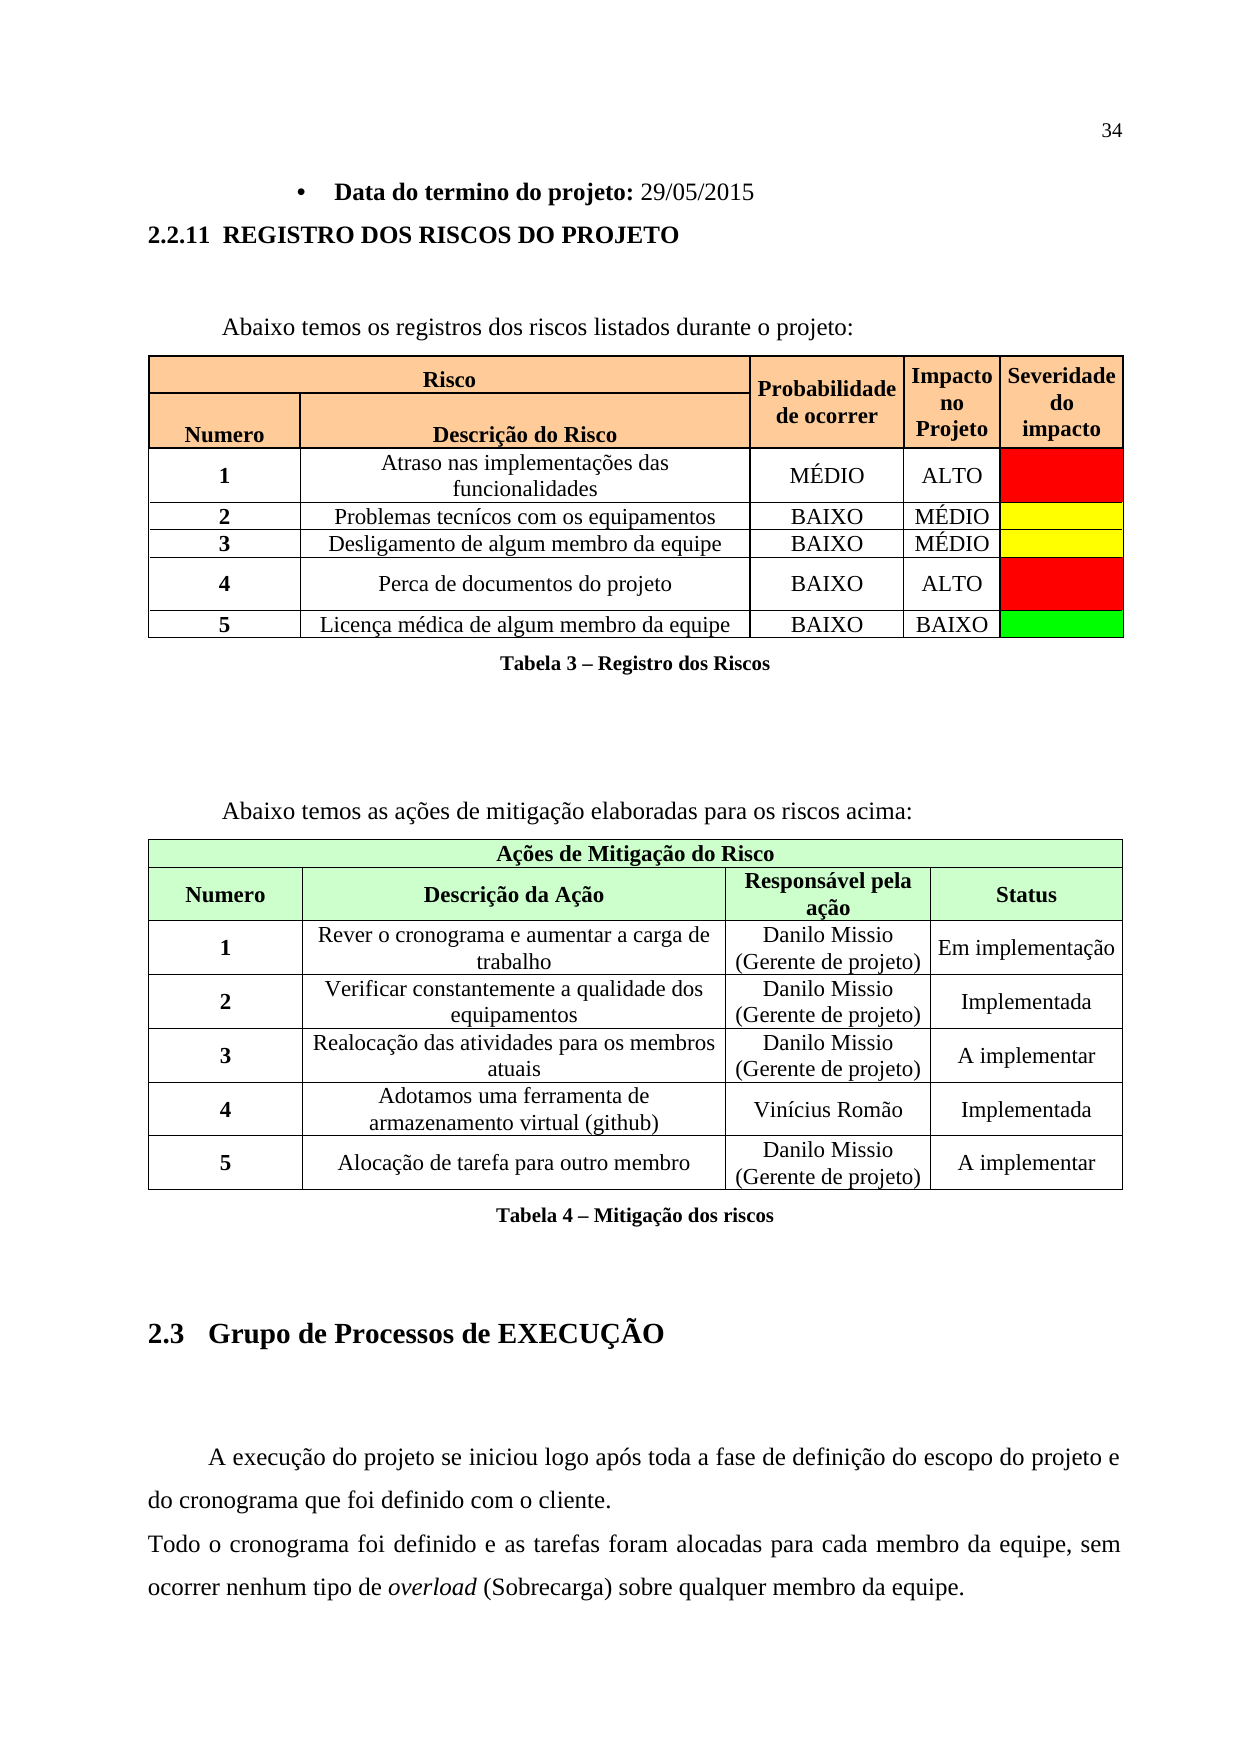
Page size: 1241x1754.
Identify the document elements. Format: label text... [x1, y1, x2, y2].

table_cell 1 [149, 921, 302, 974]
table_cell Rever o cronograma e aumentar a carga de trabalho [303, 921, 725, 974]
subtitle REGISTRO DOS RISCOS DO PROJETO [148, 220, 1122, 249]
text Abaixo temos os registros dos riscos listados durante o projeto: [222, 312, 1122, 340]
table_cell Numero [149, 868, 302, 920]
table_cell BAIXO [751, 611, 903, 637]
table_cell Alocação de tarefa para outro membro [303, 1136, 725, 1189]
text Todo o cronograma foi definido e as tarefas foram alocadas para cada membro da equipe, sem ocorrer nenhum tipo de overload (Sobrecarga) sobre qualquer membro da equipe. [148, 1529, 1122, 1601]
table_cell BAIXO [904, 611, 999, 637]
table_header Probabilidade de ocorrer [751, 357, 903, 447]
table_cell [1001, 449, 1123, 502]
table_cell Adotamos uma ferramenta de armazenamento virtual (github) [303, 1083, 725, 1135]
table_cell 4 [149, 557, 300, 610]
table_cell Descrição do Risco [301, 394, 749, 447]
table_cell 2 [149, 502, 300, 529]
table_header Severidade do impacto [1001, 357, 1122, 447]
table_cell Numero [150, 394, 299, 447]
table_cell MÉDIO [751, 449, 903, 502]
table_cell Perca de documentos do projeto [301, 558, 749, 610]
table_cell Descrição da Ação [303, 868, 725, 920]
table_cell ALTO [904, 449, 999, 502]
table_cell ALTO [904, 558, 999, 610]
table_cell 5 [149, 1136, 302, 1189]
table_cell Realocação das atividades para os membros atuais [303, 1029, 725, 1082]
table_cell 1 [149, 449, 300, 502]
table_cell 5 [149, 610, 300, 637]
table_cell Atraso nas implementações das funcionalidades [301, 449, 749, 502]
table_cell Verificar constantemente a qualidade dos equipamentos [303, 975, 725, 1028]
table_cell MÉDIO [904, 503, 999, 529]
table_cell BAIXO [751, 530, 903, 557]
table_cell MÉDIO [904, 530, 999, 557]
table_cell [1001, 502, 1123, 529]
table_cell Danilo Missio (Gerente de projeto) [726, 1136, 930, 1189]
table_cell Responsável pela ação [726, 868, 930, 920]
text Abaixo temos as ações de mitigação elaboradas para os riscos acima: [222, 796, 1122, 825]
table_cell 3 [149, 1029, 302, 1082]
table_cell Vinícius Romão [726, 1083, 930, 1135]
table_cell Problemas tecnícos com os equipamentos [301, 503, 749, 529]
table_cell 2 [149, 975, 302, 1028]
subtitle Grupo de Processos de EXECUÇÃO [148, 1316, 1122, 1349]
table_cell Danilo Missio (Gerente de projeto) [726, 921, 930, 974]
table_cell BAIXO [751, 503, 903, 529]
table_cell Em implementação [931, 921, 1122, 974]
table_header Risco [150, 357, 749, 392]
table_cell Status [931, 868, 1122, 920]
table_cell Danilo Missio (Gerente de projeto) [726, 1029, 930, 1082]
table_header Ações de Mitigação do Risco [149, 840, 1122, 867]
table_cell [1001, 557, 1123, 610]
list Data do termino do projeto: 29/05/2015 [297, 177, 1122, 206]
table_cell Implementada [931, 975, 1122, 1028]
table_cell Danilo Missio (Gerente de projeto) [726, 975, 930, 1028]
table_cell A implementar [931, 1136, 1122, 1189]
text A execução do projeto se iniciou logo após toda a fase de definição do escopo do projeto e do cronograma que foi definido com o cliente. [148, 1442, 1122, 1514]
table_cell 4 [149, 1083, 302, 1135]
table_cell [1001, 610, 1123, 637]
table_header Impacto no Projeto [905, 357, 999, 447]
table_cell Desligamento de algum membro da equipe [301, 530, 749, 557]
table_cell Implementada [931, 1083, 1122, 1135]
table_cell 3 [149, 529, 300, 557]
table_cell [1001, 529, 1123, 557]
table_cell Licença médica de algum membro da equipe [301, 611, 749, 637]
table_cell BAIXO [751, 558, 903, 610]
table_cell A implementar [931, 1029, 1122, 1082]
